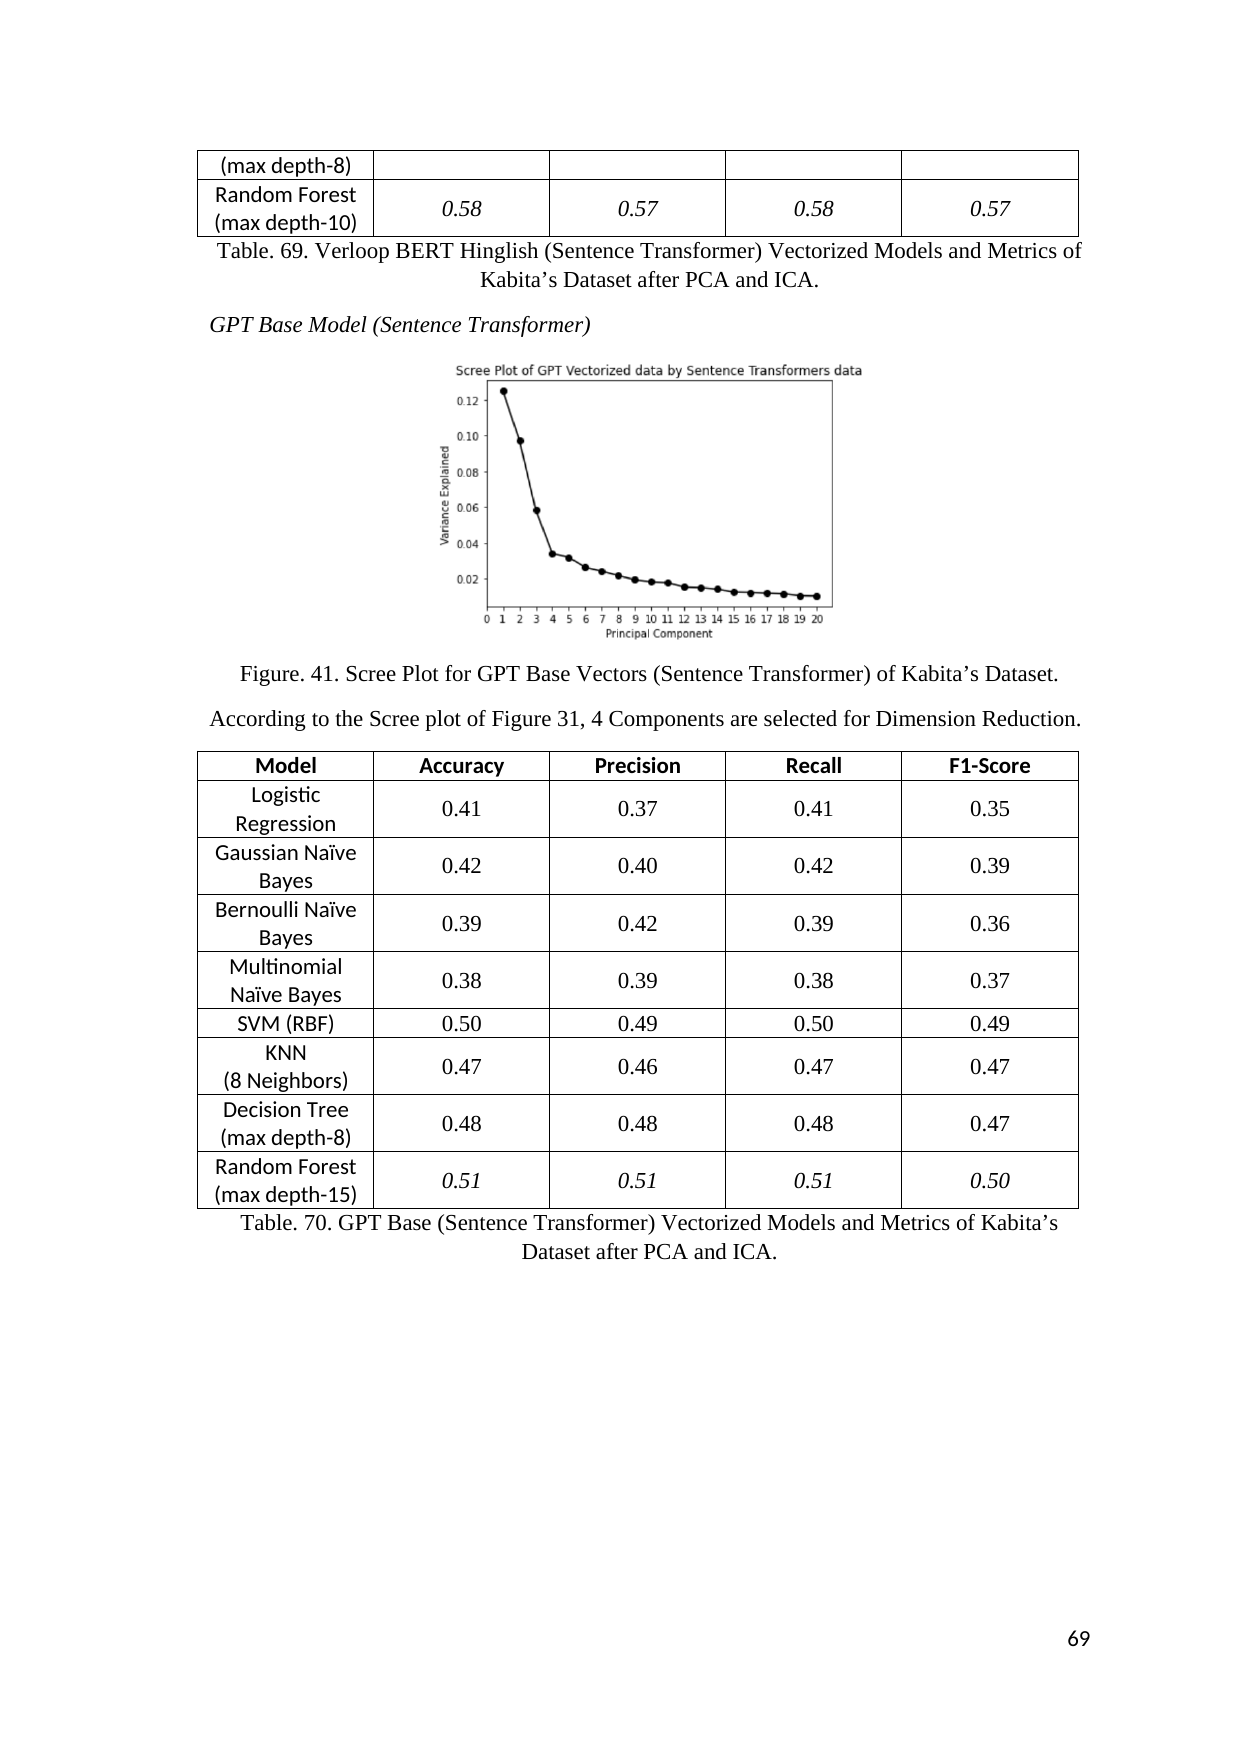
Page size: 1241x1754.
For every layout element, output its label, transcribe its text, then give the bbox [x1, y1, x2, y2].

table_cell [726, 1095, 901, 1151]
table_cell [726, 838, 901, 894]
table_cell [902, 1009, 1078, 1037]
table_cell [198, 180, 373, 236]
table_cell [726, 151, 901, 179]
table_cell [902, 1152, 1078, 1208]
text Table. 69. Verloop BERT Hinglish (Sentence Transformer) Vectorized Models and Metrics of Kabita’s Dataset after PCA and ICA. [209, 237, 1090, 292]
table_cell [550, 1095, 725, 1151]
text Figure. 41. Scree Plot for GPT Base Vectors (Sentence Transformer) of Kabita’s Dataset. [209, 660, 1090, 687]
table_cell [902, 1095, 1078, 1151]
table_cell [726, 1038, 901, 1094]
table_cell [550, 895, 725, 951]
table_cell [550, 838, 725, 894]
picture [433, 355, 866, 642]
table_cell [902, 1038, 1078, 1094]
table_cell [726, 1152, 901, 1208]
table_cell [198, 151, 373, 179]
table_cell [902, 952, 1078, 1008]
text GPT Base Model (Sentence Transformer) [209, 311, 1090, 337]
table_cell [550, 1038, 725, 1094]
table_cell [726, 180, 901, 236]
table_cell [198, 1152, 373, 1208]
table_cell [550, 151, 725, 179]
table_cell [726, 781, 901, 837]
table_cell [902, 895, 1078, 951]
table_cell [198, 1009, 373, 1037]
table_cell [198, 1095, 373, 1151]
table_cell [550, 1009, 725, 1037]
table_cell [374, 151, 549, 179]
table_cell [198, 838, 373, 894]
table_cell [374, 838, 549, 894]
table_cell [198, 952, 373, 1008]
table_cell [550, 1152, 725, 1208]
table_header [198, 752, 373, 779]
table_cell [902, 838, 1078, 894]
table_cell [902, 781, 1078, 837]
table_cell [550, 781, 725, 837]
text Table. 70. GPT Base (Sentence Transformer) Vectorized Models and Metrics of Kabita’s Dataset after PCA and ICA. [209, 1209, 1090, 1264]
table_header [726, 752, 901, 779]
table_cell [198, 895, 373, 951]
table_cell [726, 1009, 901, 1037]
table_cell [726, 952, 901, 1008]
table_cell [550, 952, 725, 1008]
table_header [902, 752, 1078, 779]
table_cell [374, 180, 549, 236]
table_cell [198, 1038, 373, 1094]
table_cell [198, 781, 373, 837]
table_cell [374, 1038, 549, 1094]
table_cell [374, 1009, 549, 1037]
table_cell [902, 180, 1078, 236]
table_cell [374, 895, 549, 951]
text According to the Scree plot of Figure 31, 4 Components are selected for Dimension Reduction. [209, 705, 1090, 732]
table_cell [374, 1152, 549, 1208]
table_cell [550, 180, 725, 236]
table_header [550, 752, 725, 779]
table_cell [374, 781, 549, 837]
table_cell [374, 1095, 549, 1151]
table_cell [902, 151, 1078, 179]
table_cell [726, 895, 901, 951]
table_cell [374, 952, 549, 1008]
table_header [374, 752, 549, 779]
